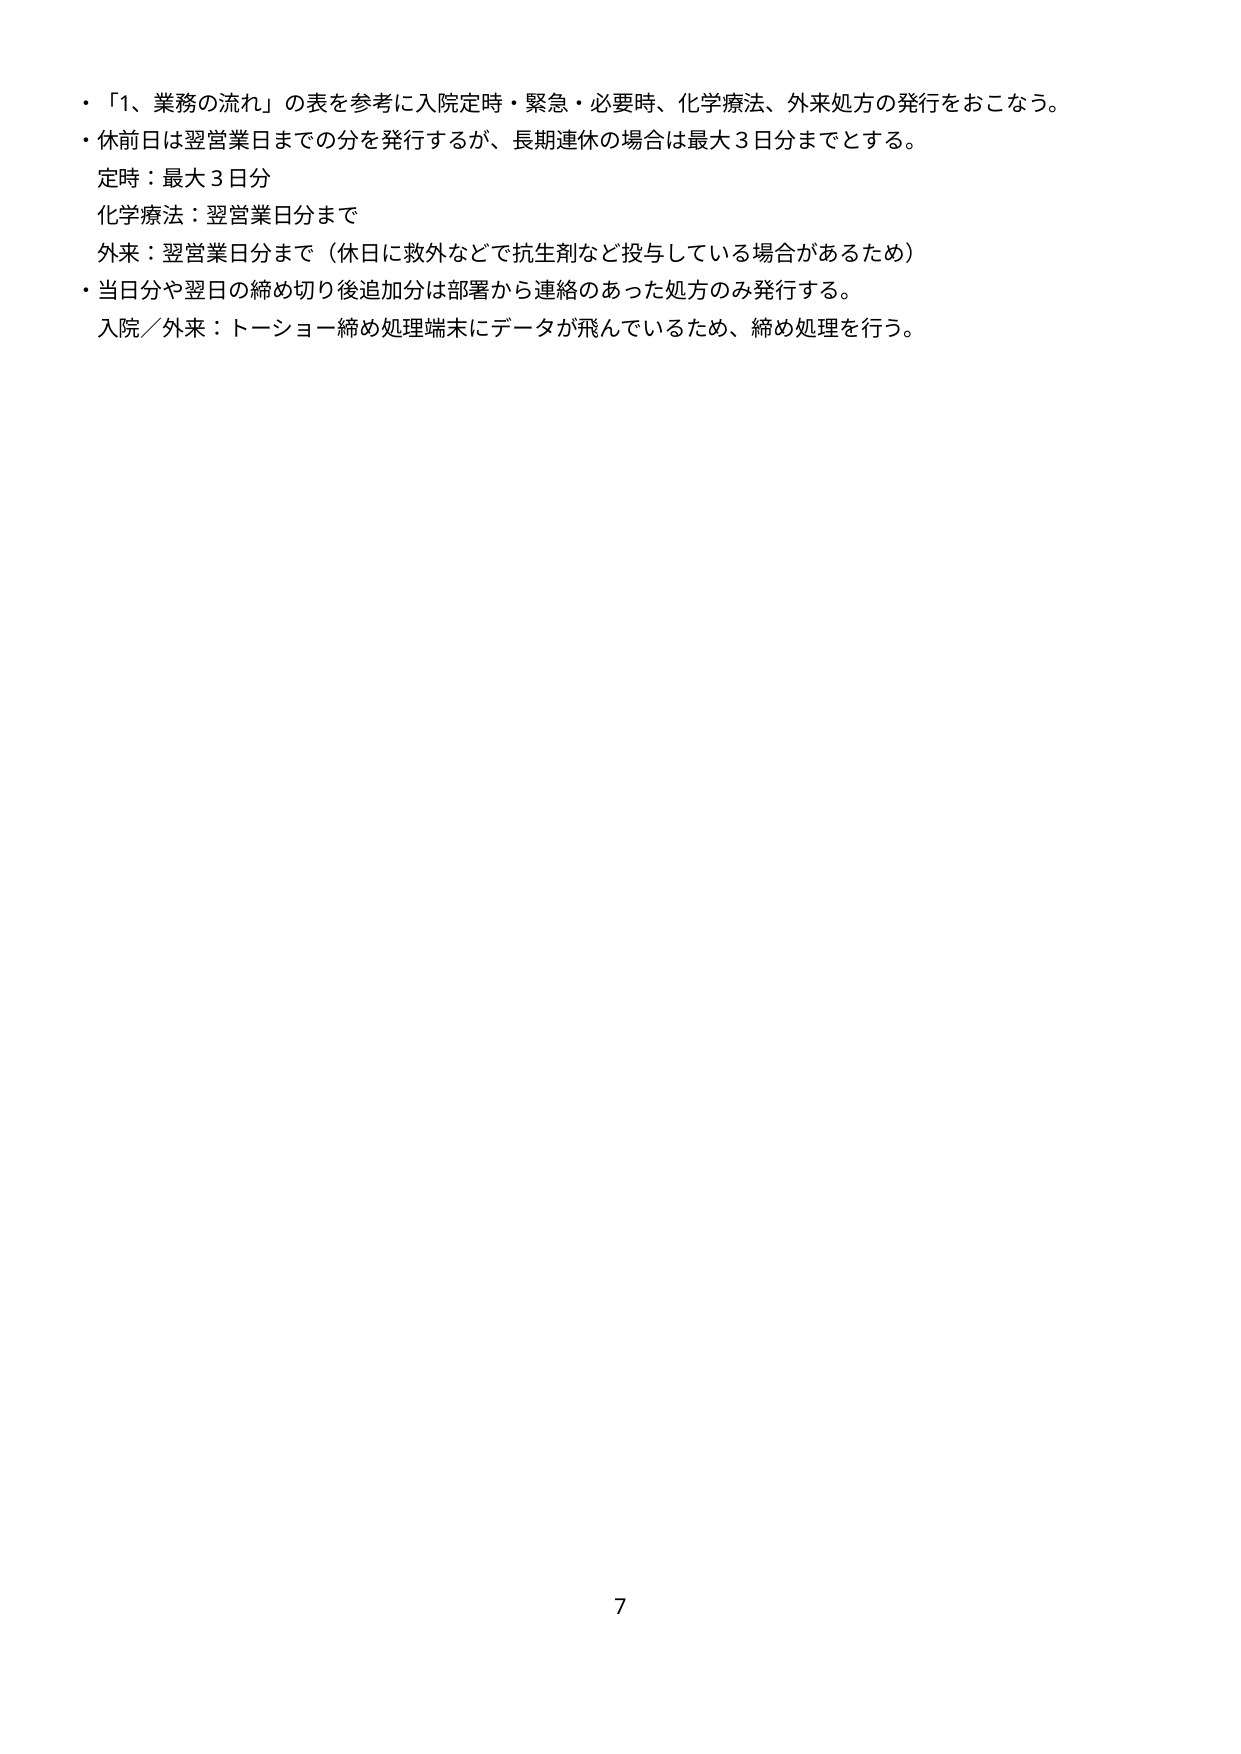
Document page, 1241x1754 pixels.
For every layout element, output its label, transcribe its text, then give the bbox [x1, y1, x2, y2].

text 定時：最大3日分 [75, 158, 1165, 196]
text 入院／外来：トーショー締め処理端末にデータが飛んでいるため、締め処理を行う。 [75, 308, 1165, 346]
text 化学療法：翌営業日分まで [75, 196, 1165, 233]
text 外来：翌営業日分まで（休日に救外などで抗生剤など投与している場合があるため） [75, 233, 1165, 271]
text ・「1、業務の流れ」の表を参考に入院定時・緊急・必要時、化学療法、外来処方の発行をおこなう。 [75, 83, 1165, 121]
text ・当日分や翌日の締め切り後追加分は部署から連絡のあった処方のみ発行する。 [75, 271, 1165, 308]
text ・休前日は翌営業日までの分を発行するが、長期連休の場合は最大３日分までとする。 [75, 121, 1165, 158]
